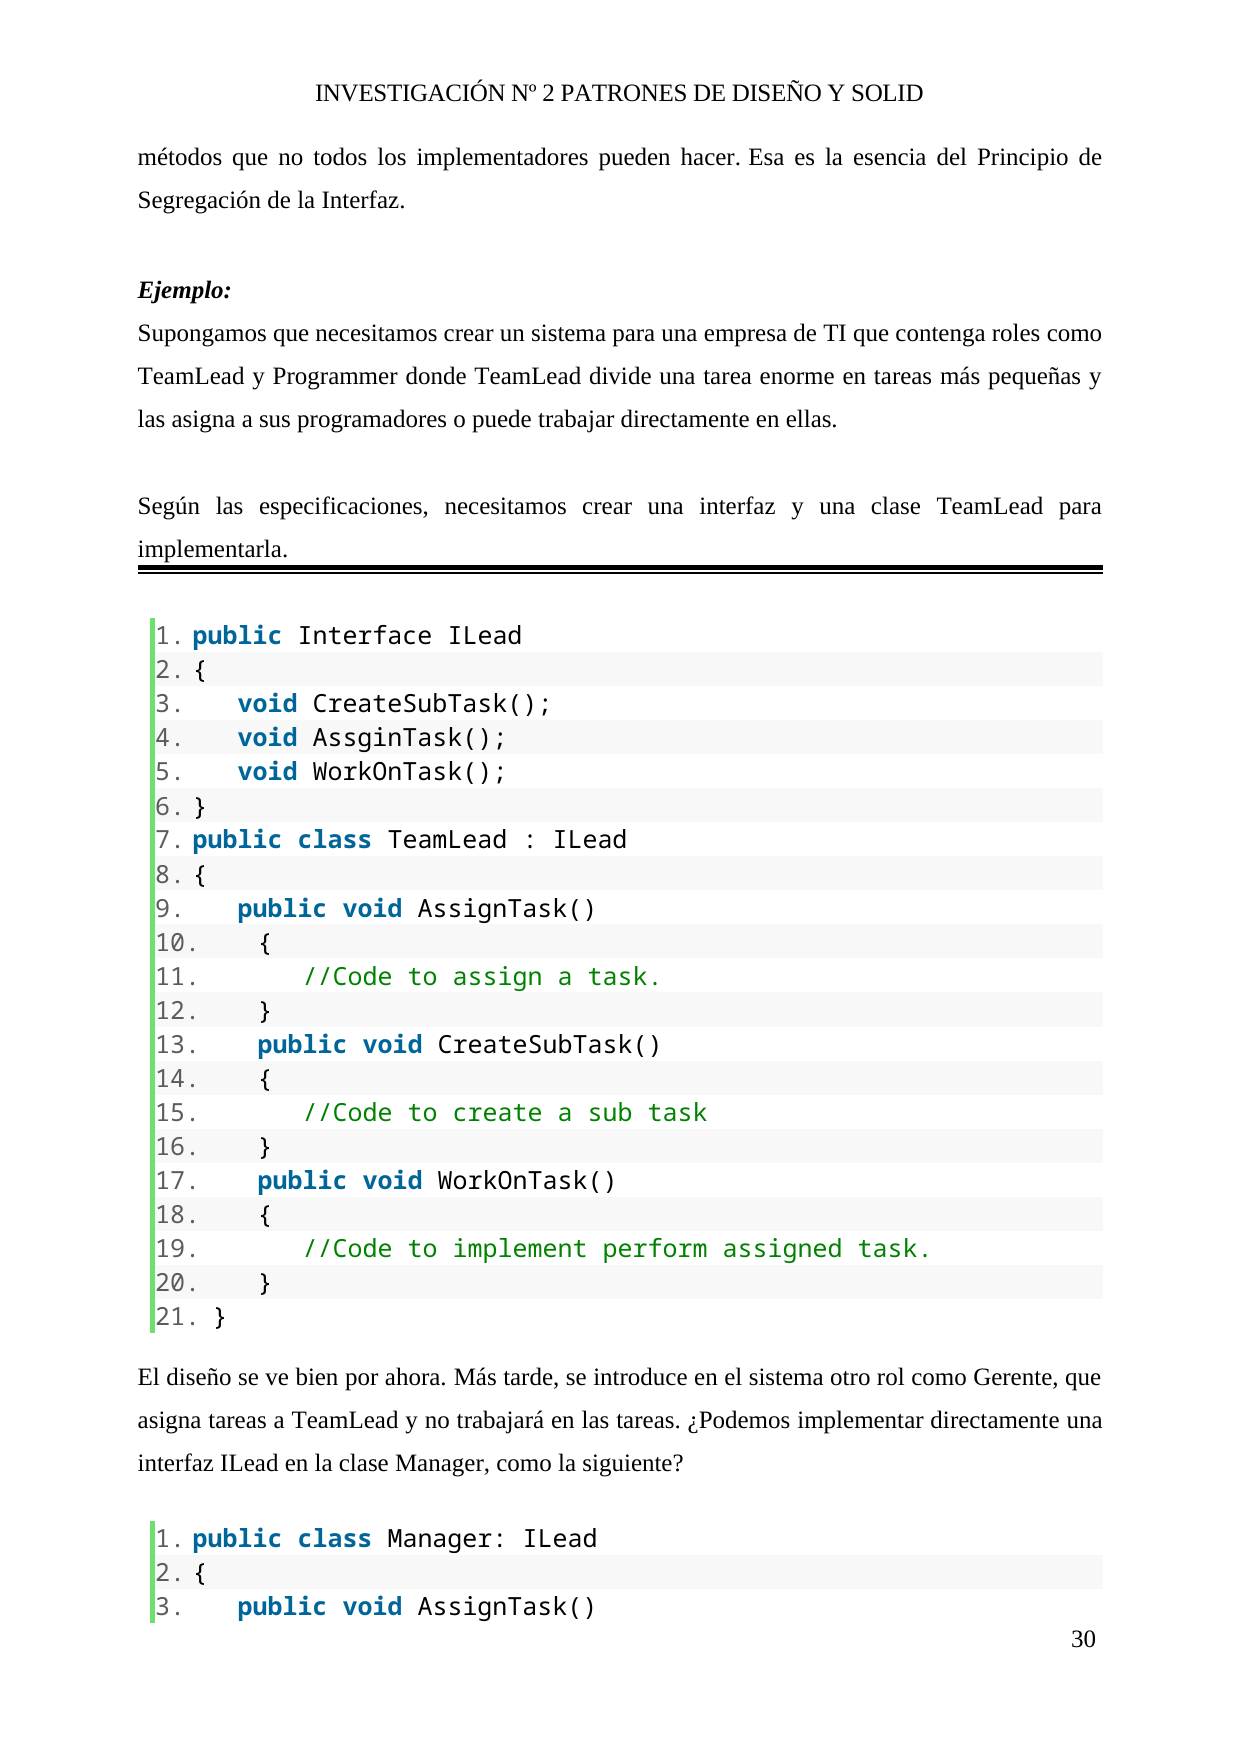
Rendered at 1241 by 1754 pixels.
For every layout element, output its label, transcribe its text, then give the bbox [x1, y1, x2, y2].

list } [155, 788, 1103, 822]
list { [155, 1197, 1103, 1231]
list public class TeamLead : ILead [155, 822, 1103, 856]
text Supongamos que necesitamos crear un sistema para una empresa de TI que contenga roles como TeamLead y Programmer donde TeamLead divide una tarea enorme en tareas más pequeñas y las asigna a sus programadores o puede trabajar directamente en ellas. [137, 318, 1103, 368]
list void WorkOnTask(); [155, 754, 1103, 788]
list } [155, 1265, 1103, 1299]
subtitle Ejemplo: [137, 275, 1103, 304]
list } [155, 992, 1103, 1027]
list public Interface ILead [155, 618, 1103, 652]
list } [155, 1129, 1103, 1163]
list public void WorkOnTask() [155, 1163, 1103, 1197]
list { [155, 1555, 1103, 1589]
list void AssginTask(); [155, 720, 1103, 754]
list //Code to assign a task. [155, 958, 1103, 992]
list { [155, 652, 1103, 686]
text Según las especificaciones, necesitamos crear una interfaz y una clase TeamLead para implementarla. [137, 491, 1103, 574]
text El diseño se ve bien por ahora. Más tarde, se introduce en el sistema otro rol como Gerente, que asigna tareas a TeamLead y no trabajará en las tareas. ¿Podemos implementar directamente una interfaz ILead en la clase Manager, como la siguiente? [137, 1362, 1103, 1477]
list void CreateSubTask(); [155, 686, 1103, 720]
list } [155, 1299, 1103, 1333]
text Supongamos que necesitamos crear un sistema para una empresa de TI que contenga roles como TeamLead y Programmer donde TeamLead divide una tarea enorme en tareas más pequeñas y las asigna a sus programadores o puede trabajar directamente en ellas. [137, 371, 1103, 433]
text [137, 142, 1103, 213]
list { [155, 1061, 1103, 1095]
list public class Manager: ILead [155, 1521, 1103, 1555]
list public void AssignTask() [155, 890, 1103, 924]
list //Code to create a sub task [155, 1095, 1103, 1129]
list { [155, 856, 1103, 890]
list public void CreateSubTask() [155, 1027, 1103, 1061]
list public void AssignTask() [155, 1589, 1103, 1623]
list { [155, 924, 1103, 958]
list //Code to implement perform assigned task. [155, 1231, 1103, 1265]
